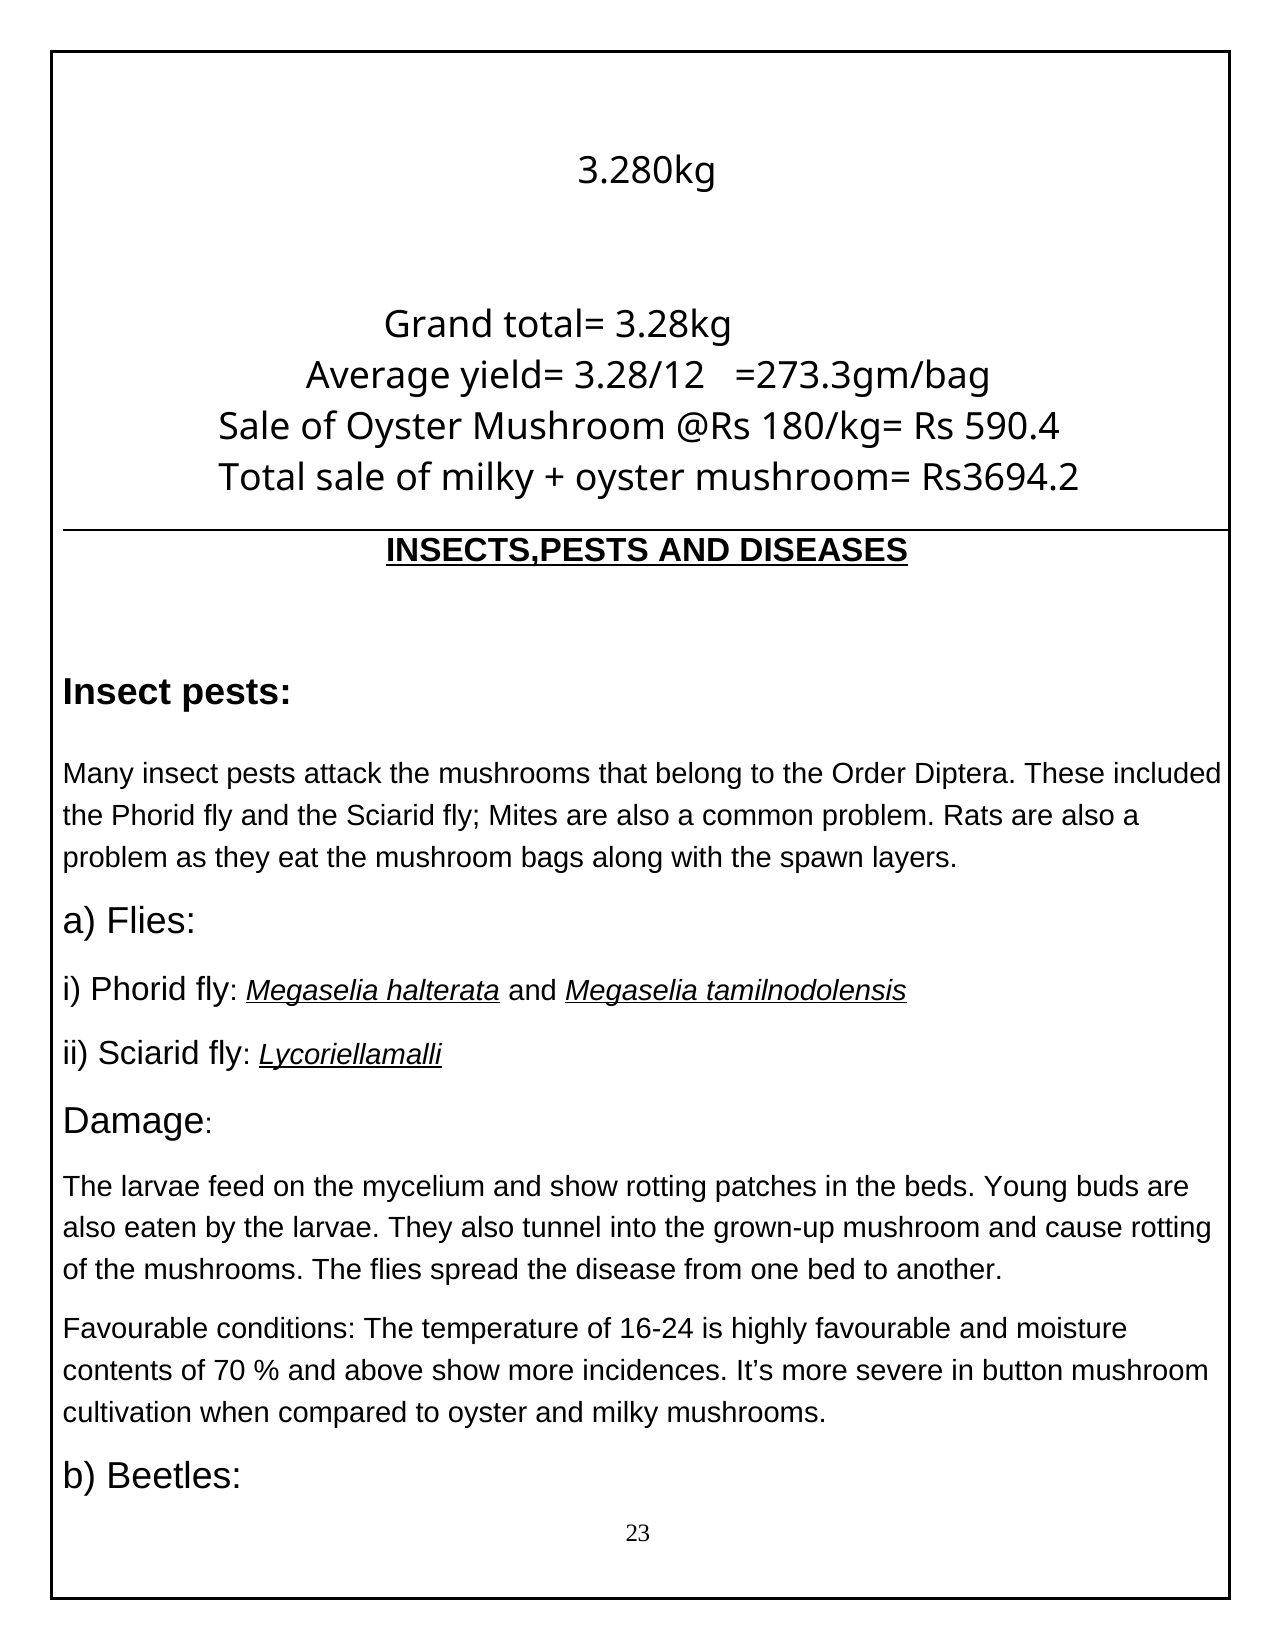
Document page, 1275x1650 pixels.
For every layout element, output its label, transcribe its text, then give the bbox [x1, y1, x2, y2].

text Insect pests: [62, 669, 1228, 713]
text ii) Sciarid fly: Lycoriellamalli [62, 1033, 1228, 1072]
text Damage: [62, 1098, 1228, 1141]
text Total sale of milky + oyster mushroom= Rs3694.2 [62, 450, 1228, 501]
text Many insect pests attack the mushrooms that belong to the Order Diptera. These included the Phorid fly and the Sciarid fly; Mites are also a common problem. Rats are also a problem as they eat the mushroom bags along with the spawn layers. [62, 756, 1228, 873]
text a) Flies: [62, 898, 1228, 941]
text The larvae feed on the mycelium and show rotting patches in the beds. Young buds are also eaten by the larvae. They also tunnel into the grown-up mushroom and cause rotting of the mushrooms. The flies spread the disease from one bed to another. [62, 1168, 1228, 1286]
text b) Beetles: [62, 1453, 1228, 1496]
text Average yield= 3.28/12 =273.3gm/bag [62, 348, 1228, 399]
text i) Phorid fly: Megaselia halterata and Megaselia tamilnodolensis [62, 969, 1228, 1007]
text Favourable conditions: The temperature of 16-24 is highly favourable and moisture contents of 70 % and above show more incidences. It’s more severe in button mushroom cultivation when compared to oyster and milky mushrooms. [62, 1311, 1228, 1428]
text Grand total= 3.28kg [62, 297, 1228, 348]
text INSECTS,PESTS AND DISEASES [62, 531, 1228, 569]
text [62, 144, 1228, 195]
text Sale of Oyster Mushroom @Rs 180/kg= Rs 590.4 [62, 399, 1228, 450]
